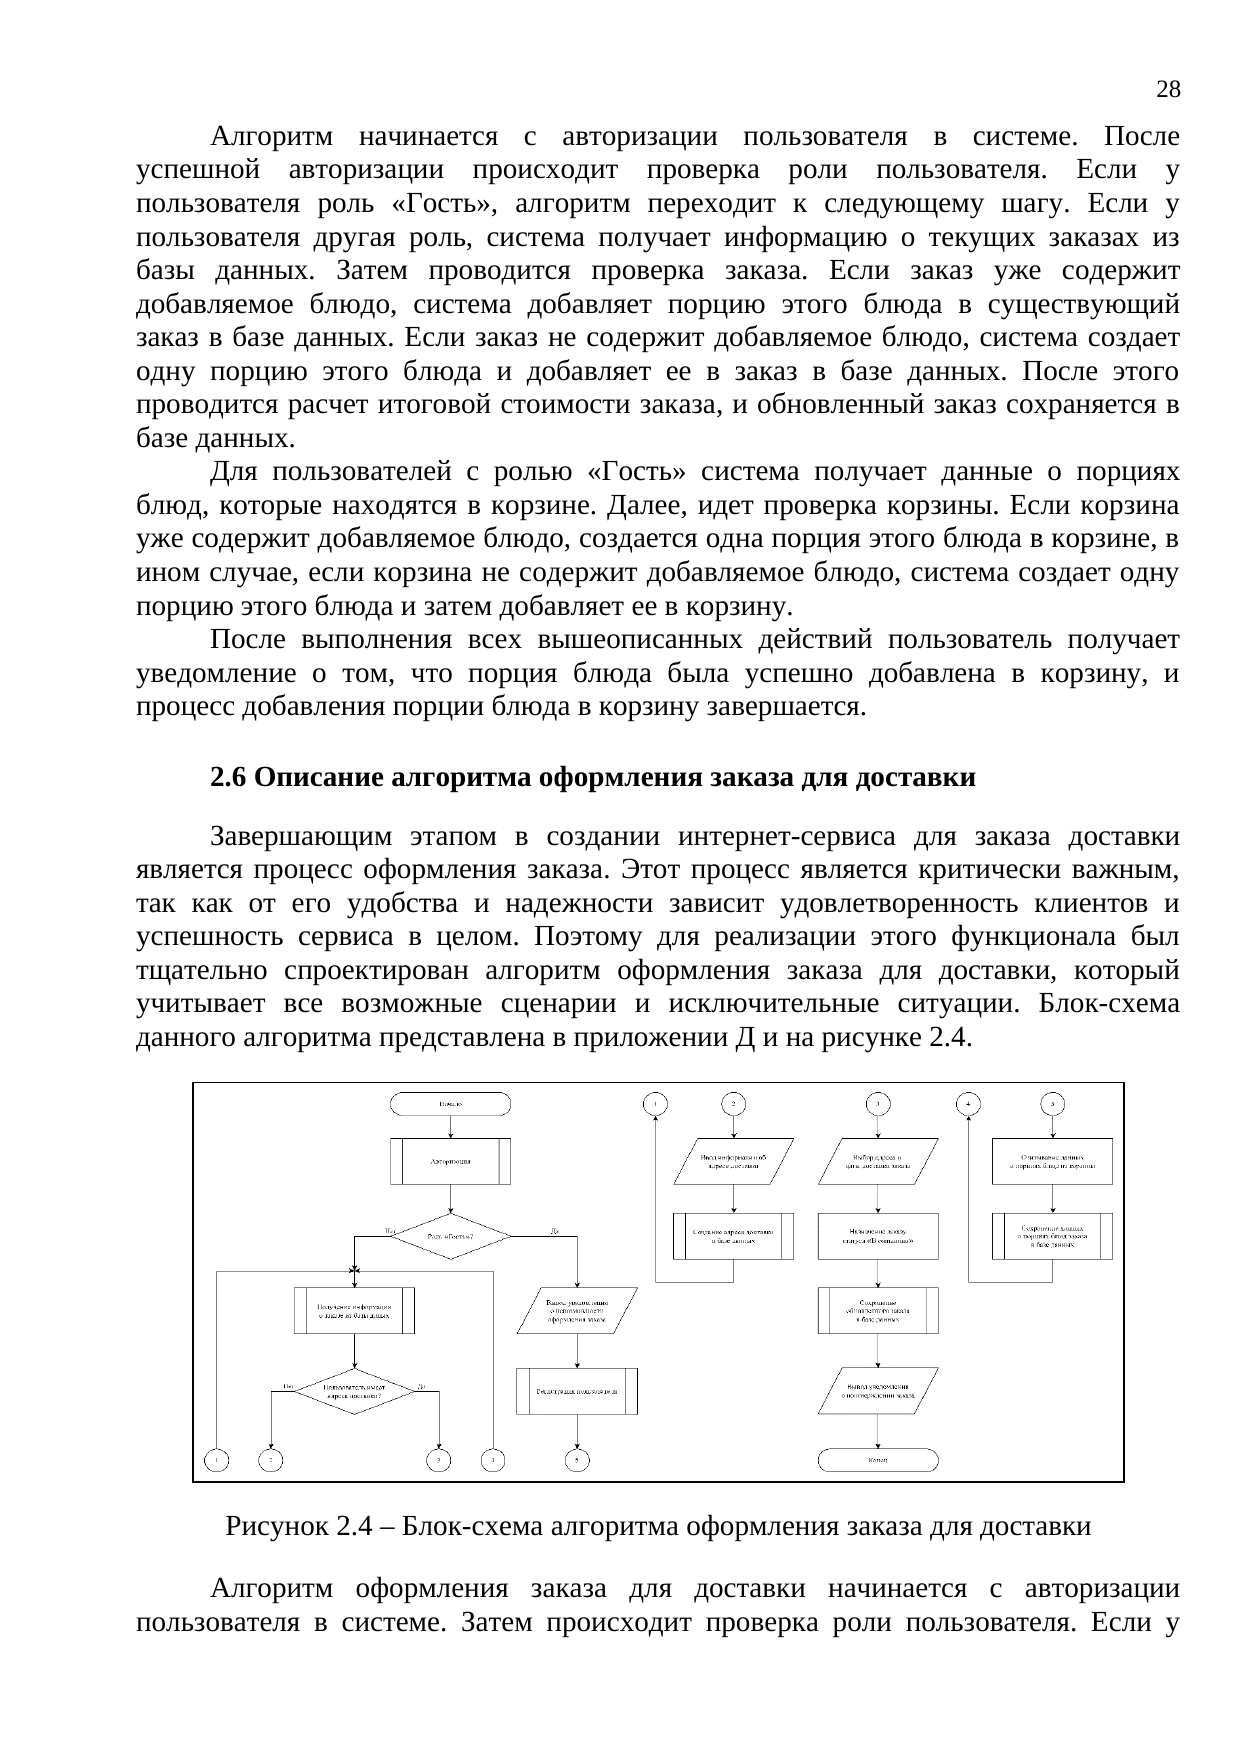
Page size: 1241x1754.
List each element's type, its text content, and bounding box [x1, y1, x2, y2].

picture [204, 1092, 1113, 1472]
text Для пользователей с ролью «Гость» система получает данные о порциях блюд, которые находятся в корзине. Далее, идет проверка корзины. Если корзина уже содержит добавляемое блюдо, создается одна порция этого блюда в корзине, в ином случае, если корзина не содержит добавляемое блюдо, система создает одну порцию этого блюда и затем добавляет ее в корзину. [136, 453, 1181, 621]
text Алгоритм начинается с авторизации пользователя в системе. После успешной авторизации происходит проверка роли пользователя. Если у пользователя роль «Гость», алгоритм переходит к следующему шагу. Если у пользователя другая роль, система получает информацию о текущих заказах из базы данных. Затем проводится проверка заказа. Если заказ уже содержит добавляемое блюдо, система добавляет порцию этого блюда в существующий заказ в базе данных. Если заказ не содержит добавляемое блюдо, система создает одну порцию этого блюда и добавляет ее в заказ в базе данных. После этого проводится расчет итоговой стоимости заказа, и обновленный заказ сохраняется в базе данных. [136, 118, 1181, 453]
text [136, 1571, 1181, 1638]
text Завершающим этапом в создании интернет-сервиса для заказа доставки является процесс оформления заказа. Этот процесс является критически важным, так как от его удобства и надежности зависит удовлетворенность клиентов и успешность сервиса в целом. Поэтому для реализации этого функционала был тщательно спроектирован алгоритм оформления заказа для доставки, который учитывает все возможные сценарии и исключительные ситуации. Блок-схема данного алгоритма представлена в приложении Д и на рисунке 2.4. [136, 818, 1181, 1053]
text Рисунок 2.4 – Блок-схема алгоритма оформления заказа для доставки [136, 1508, 1181, 1541]
text После выполнения всех вышеописанных действий пользователь получает уведомление о том, что порция блюда была успешно добавлена в корзину, и процесс добавления порции блюда в корзину завершается. [136, 621, 1181, 722]
text 2.6 Описание алгоритма оформления заказа для доставки [136, 759, 1181, 793]
